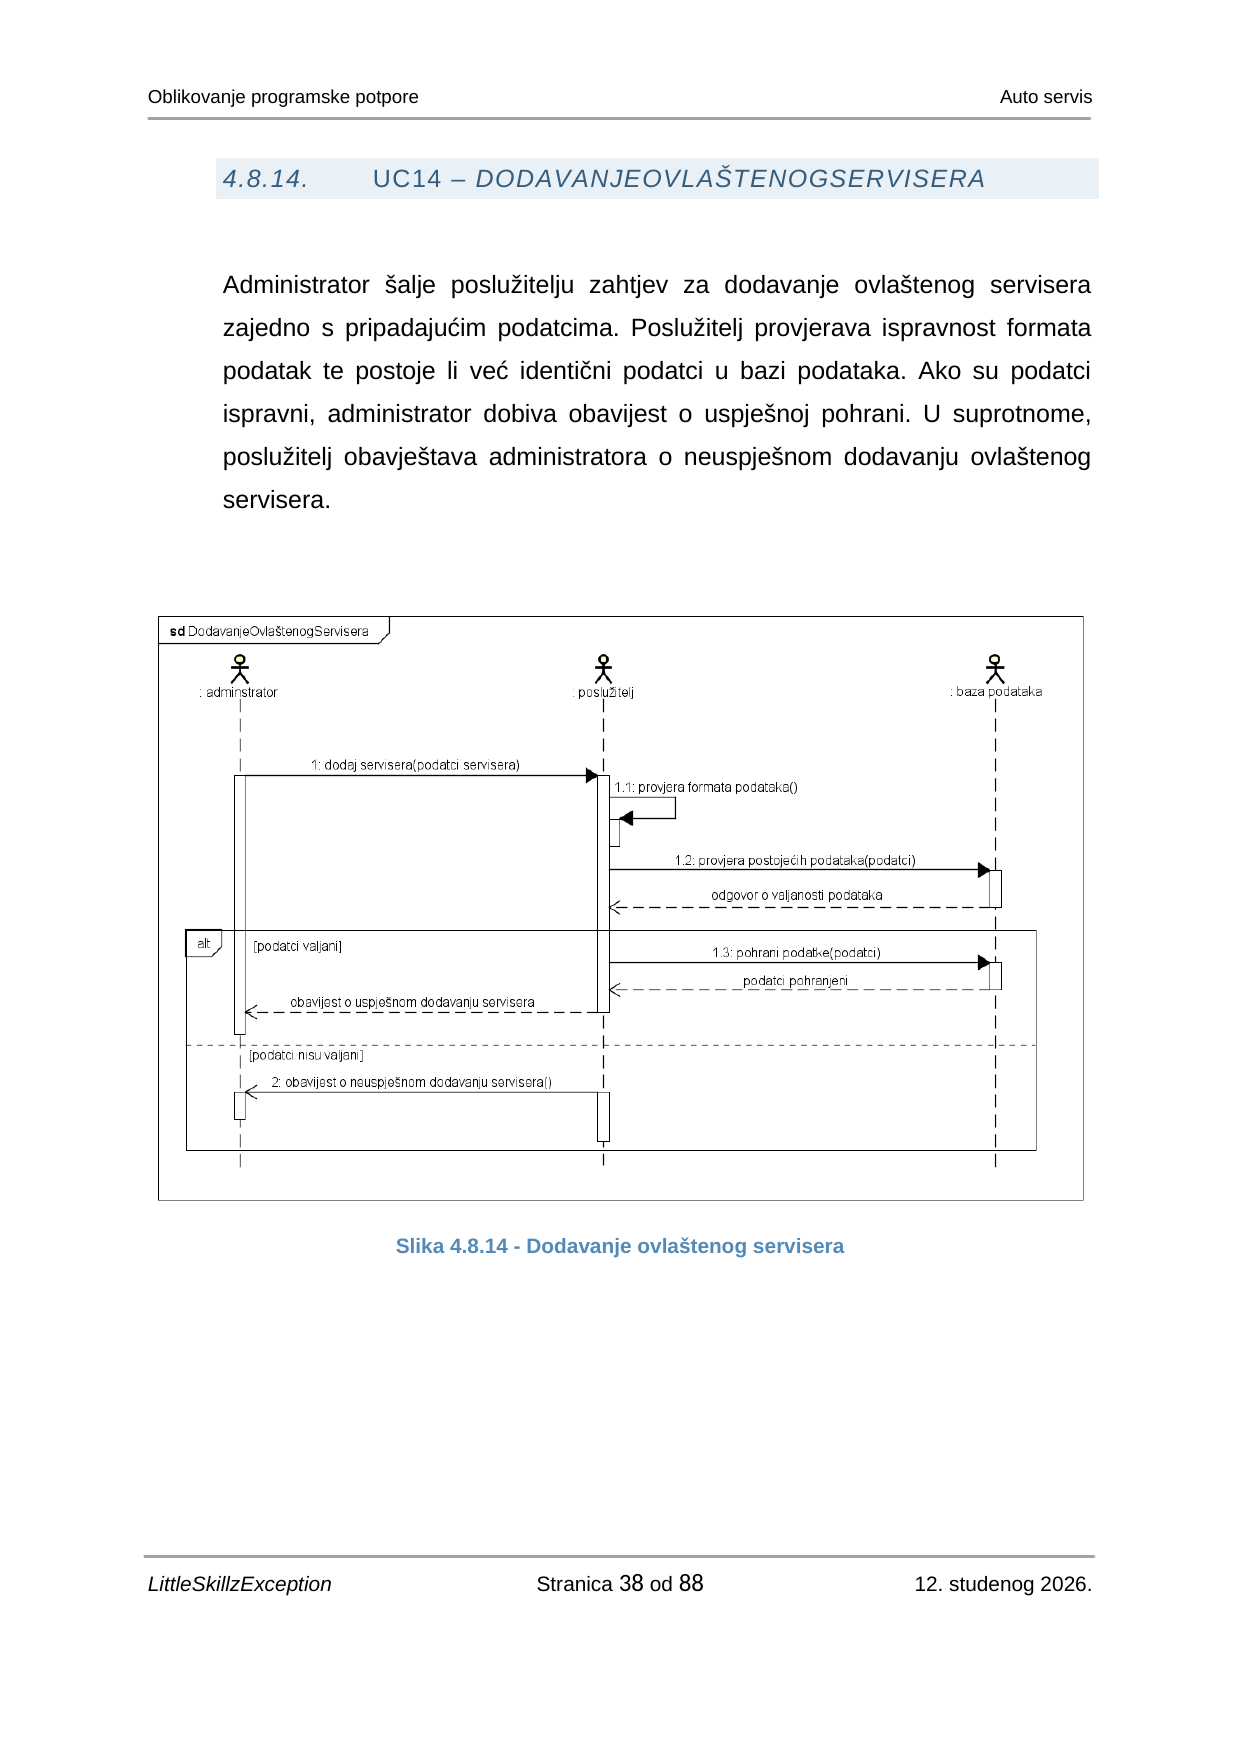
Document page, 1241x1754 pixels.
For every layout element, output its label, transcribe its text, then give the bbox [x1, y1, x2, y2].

subtitle UC14 – DodavanjeOvlaštenogServisera [223, 164, 1093, 193]
text Slika 4.8.14 - Dodavanje ovlaštenog servisera [148, 1234, 1093, 1258]
text Administrator šalje poslužitelju zahtjev za dodavanje ovlaštenog servisera zajedno s pripadajućim podatcima. Poslužitelj provjerava ispravnost formata podatak te postoje li već identični podatci u bazi podataka. Ako su podatci ispravni, administrator dobiva obavijest o uspješnoj pohrani. U suprotnome, poslužitelj obavještava administratora o neuspješnom dodavanju ovlaštenog servisera. [223, 270, 1093, 514]
picture [147, 605, 1093, 1210]
